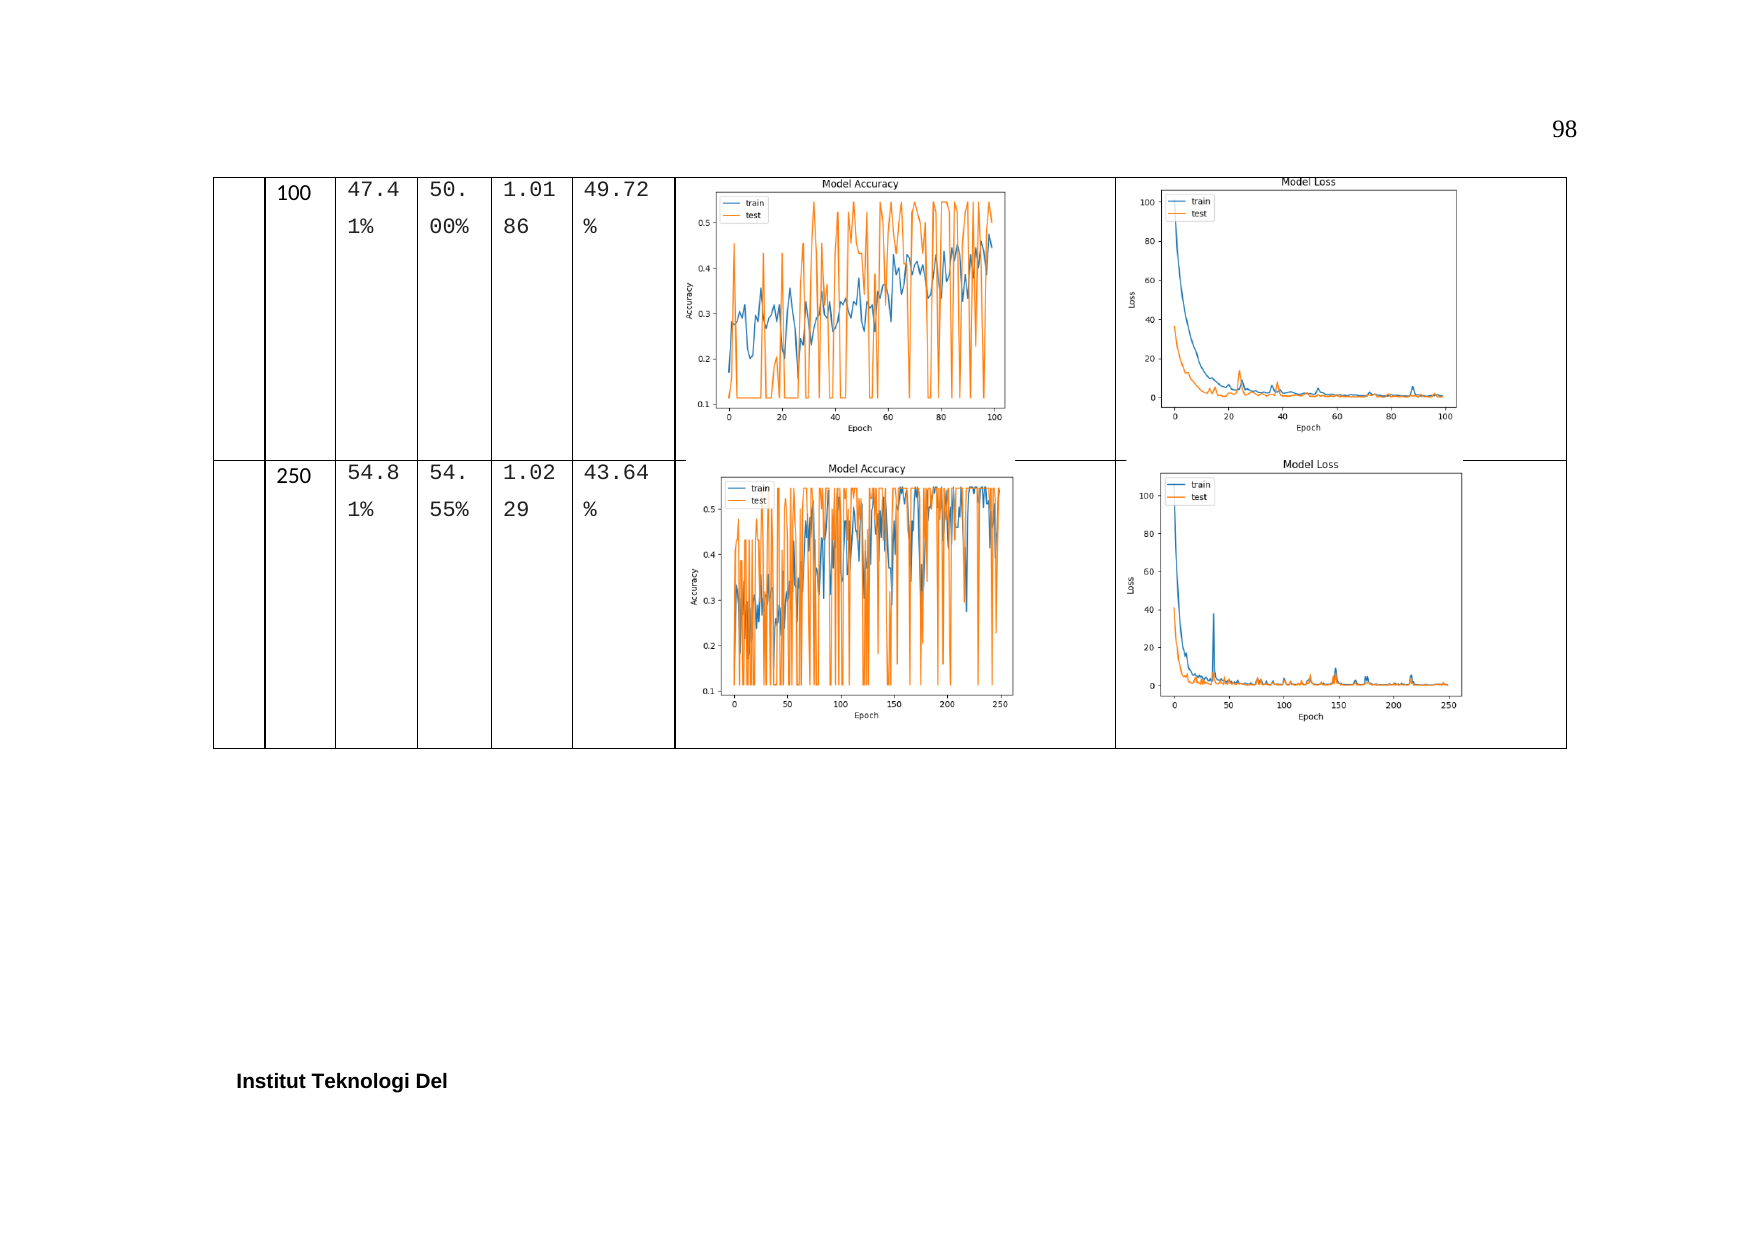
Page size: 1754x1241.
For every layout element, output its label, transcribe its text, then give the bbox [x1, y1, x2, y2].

table_cell 43.64 % [573, 461, 674, 748]
table_cell [676, 461, 1115, 748]
table_cell [676, 178, 1115, 460]
table_cell 100 [266, 178, 335, 460]
picture [686, 460, 1016, 720]
table_cell 1.0186 [492, 178, 572, 460]
table_cell 49.72 % [573, 178, 674, 460]
table_cell 47.41% [336, 178, 417, 460]
picture [1126, 460, 1463, 722]
table_cell 54.55% [418, 461, 491, 748]
table_cell [214, 461, 264, 748]
table_cell 1.0229 [492, 461, 572, 748]
table_cell [1116, 461, 1566, 748]
table_cell [1116, 178, 1566, 460]
table_cell 54.81% [336, 461, 417, 748]
table_cell [214, 178, 264, 460]
picture [686, 178, 1006, 432]
picture [1126, 178, 1459, 433]
table_cell 250 [266, 461, 335, 748]
table_cell 50.00% [418, 178, 491, 460]
